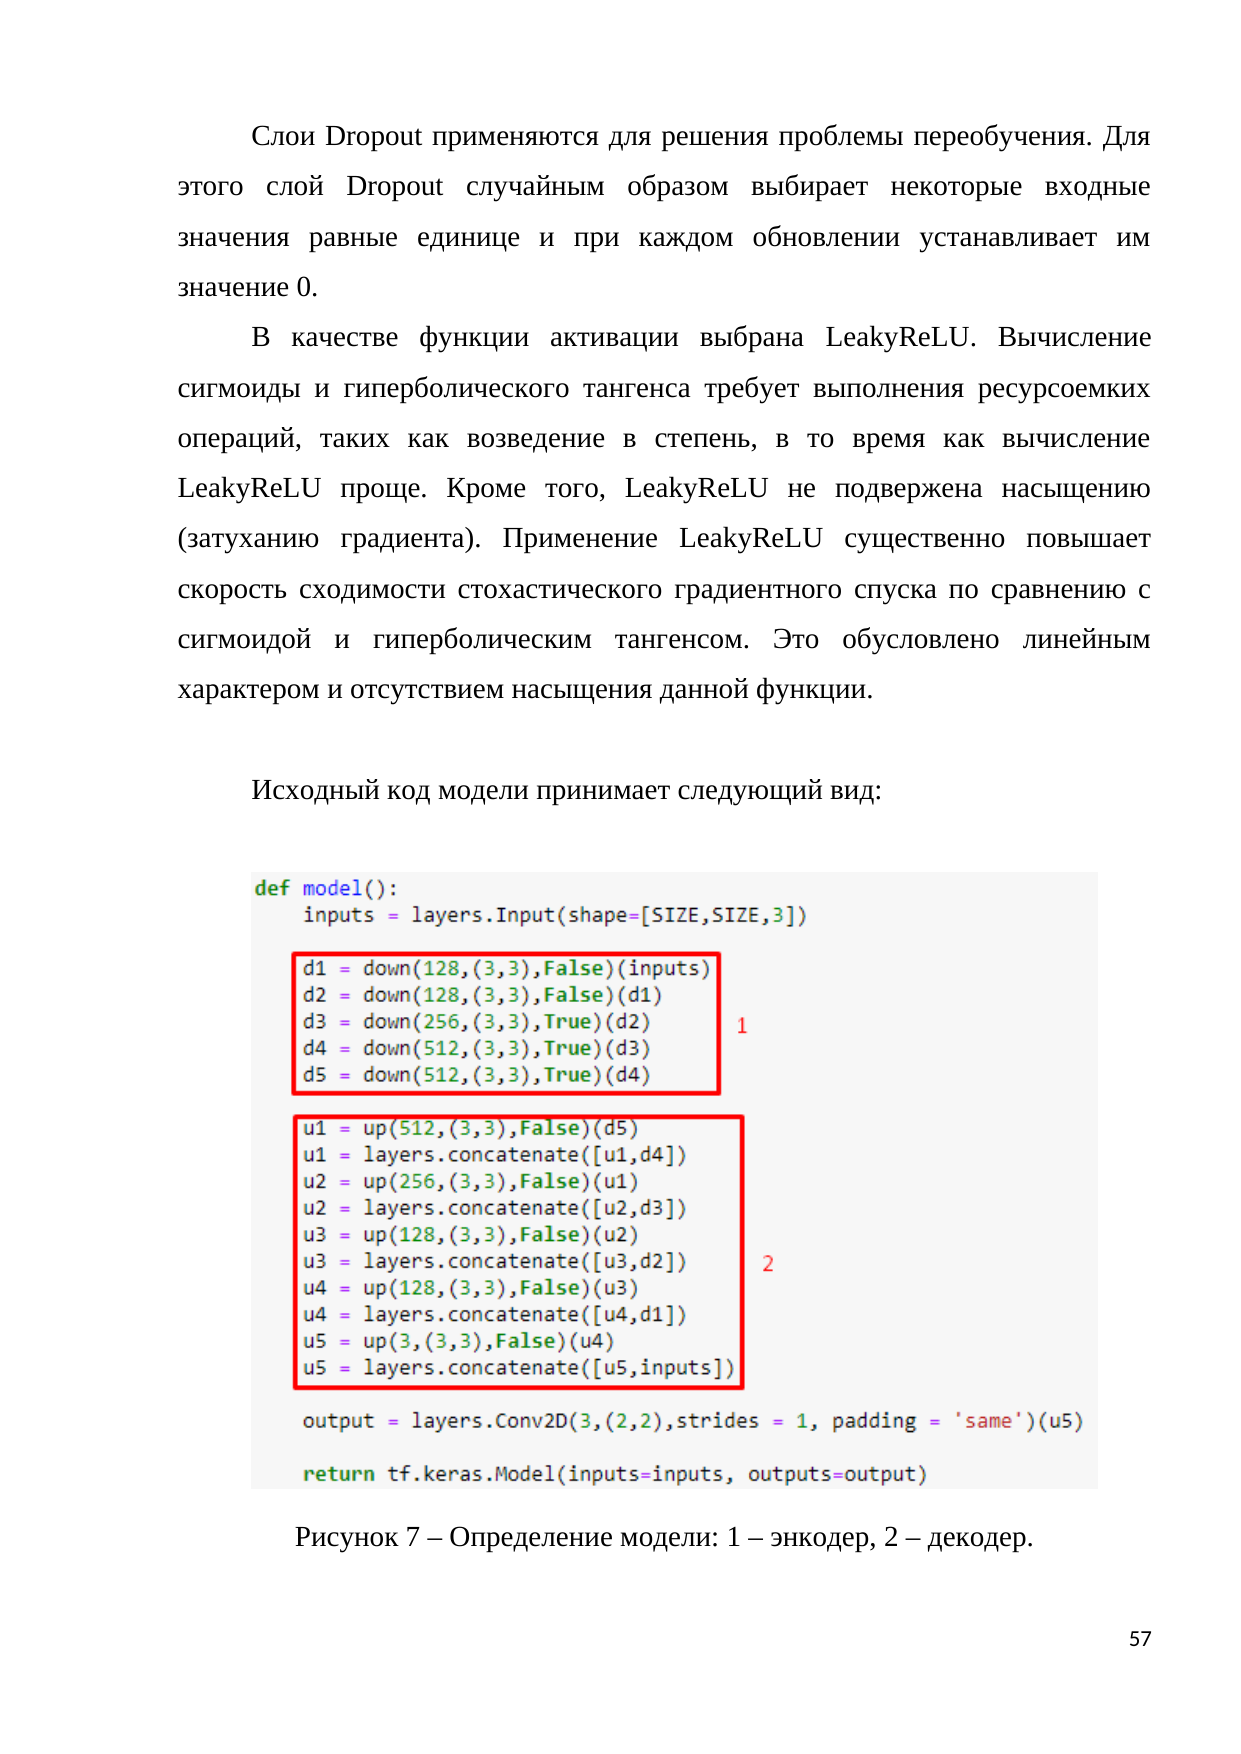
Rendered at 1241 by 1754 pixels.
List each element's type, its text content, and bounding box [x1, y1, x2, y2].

text Рисунок 7 – Определение модели: 1 – энкодер, 2 – декодер. [177, 1519, 1152, 1553]
picture [251, 872, 1098, 1489]
text В качестве функции активации выбрана LeakyReLU. Вычисление сигмоиды и гиперболического тангенса требует выполнения ресурсоемких операций, таких как возведение в степень, в то время как вычисление LeakyReLU проще. Кроме того, LeakyReLU не подвержена насыщению (затуханию градиента). Применение LeakyReLU существенно повышает скорость сходимости стохастического градиентного спуска по сравнению с сигмоидой и гиперболическим тангенсом. Это обусловлено линейным характером и отсутствием насыщения данной функции. [177, 319, 1152, 705]
text Слои Dropout применяются для решения проблемы переобучения. Для этого слой Dropout случайным образом выбирает некоторые входные значения равные единице и при каждом обновлении устанавливает им значение 0. [177, 118, 1152, 303]
text Исходный код модели принимает следующий вид: [177, 772, 1152, 806]
